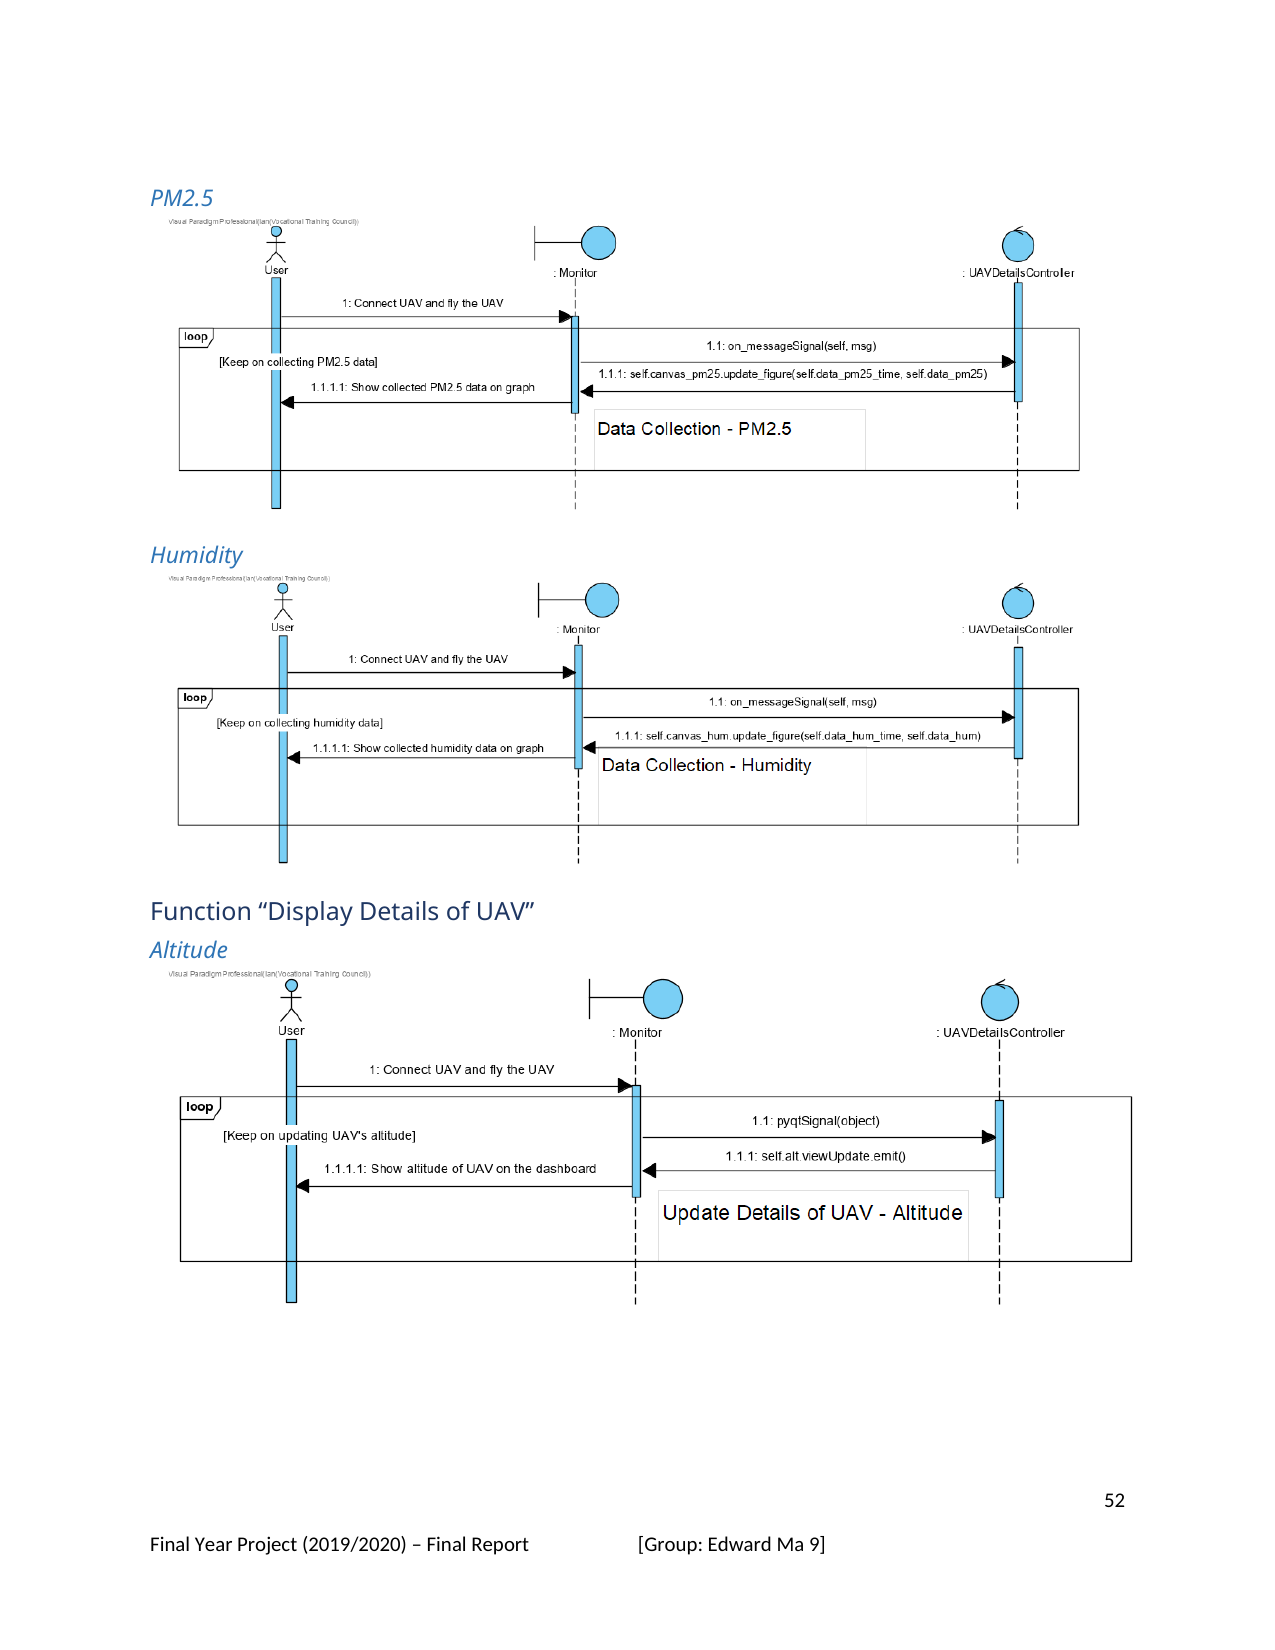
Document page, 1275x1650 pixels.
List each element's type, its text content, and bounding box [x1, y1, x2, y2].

subtitle Function “Display Details of UAV” [150, 893, 1125, 927]
subtitle Humidity [150, 539, 1125, 571]
subtitle PM2.5 [150, 181, 1125, 213]
subtitle Altitude [150, 934, 1125, 965]
